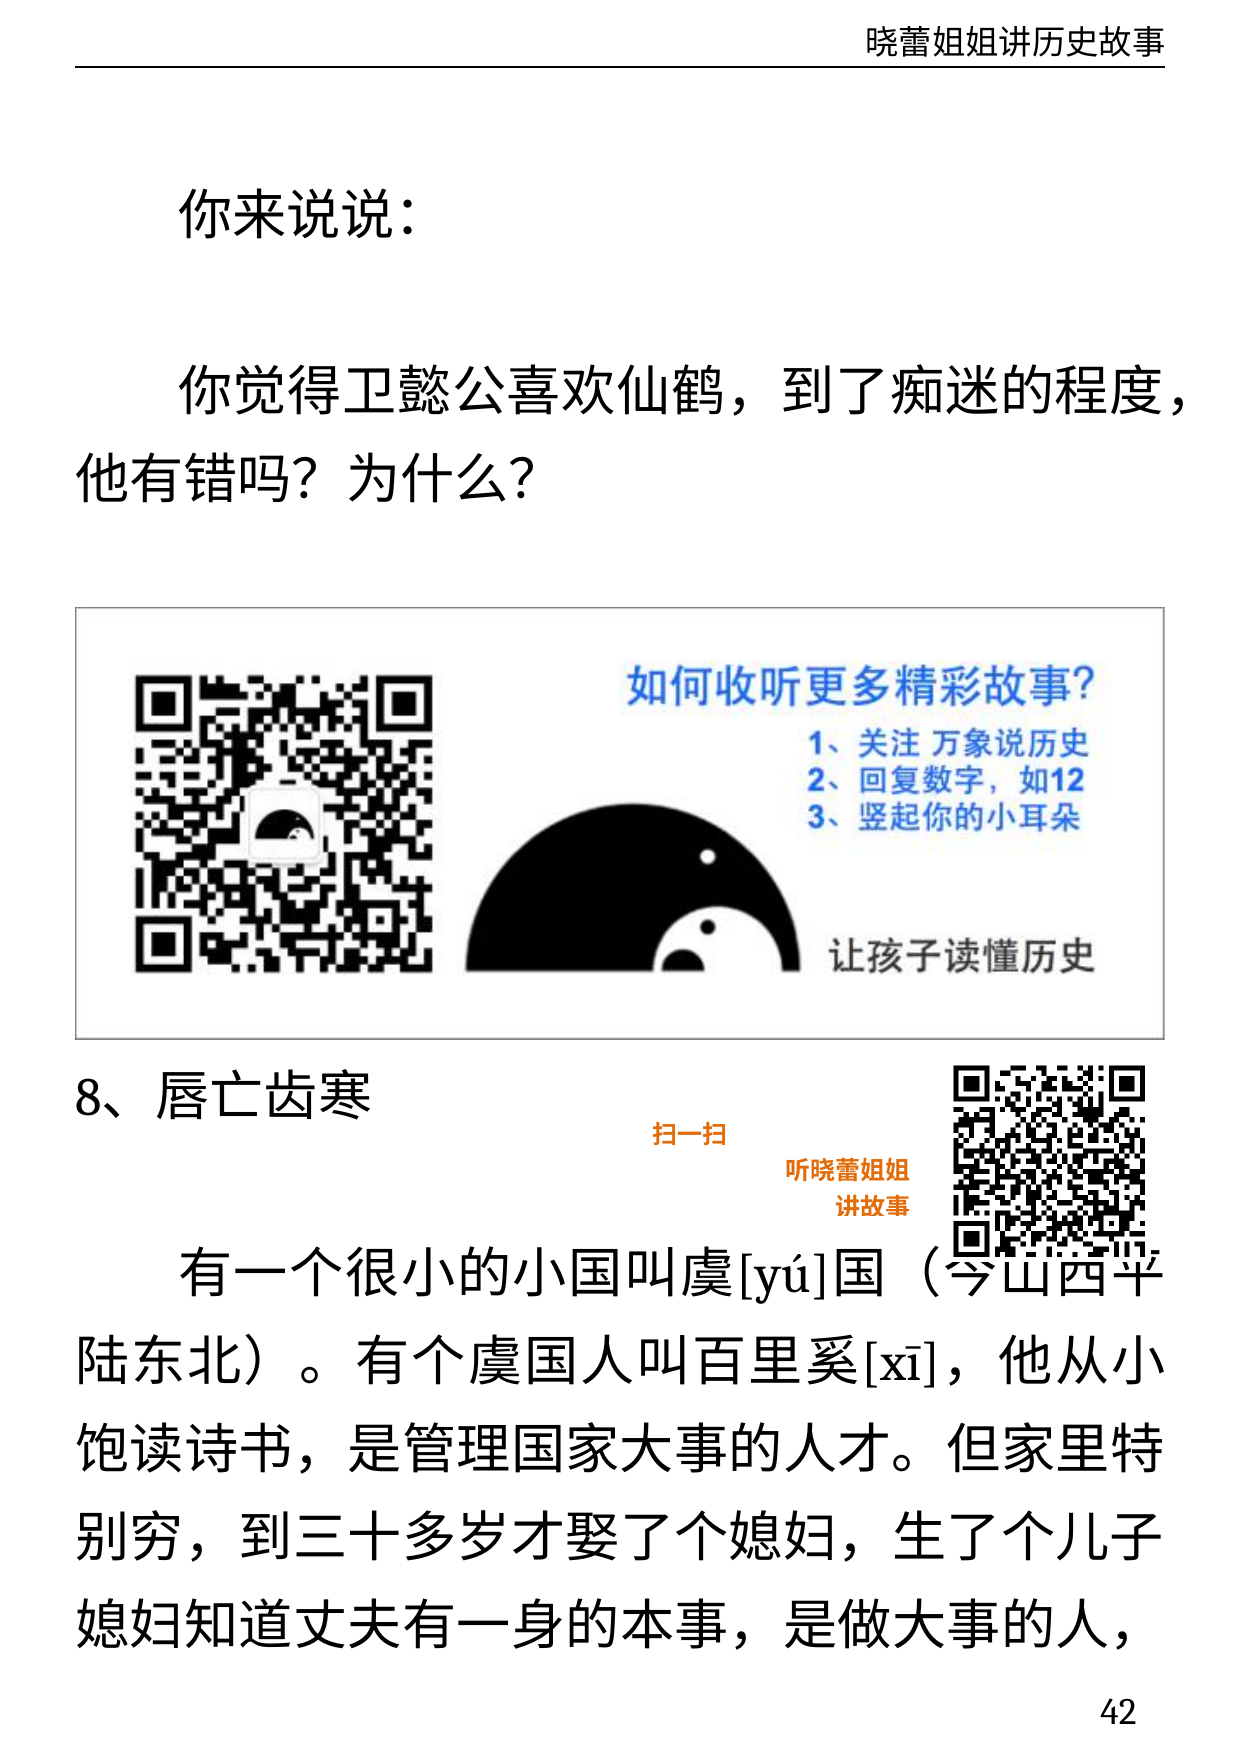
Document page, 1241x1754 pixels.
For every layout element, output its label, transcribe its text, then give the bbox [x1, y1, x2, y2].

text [75, 1224, 1165, 1665]
text 你觉得卫懿公喜欢仙鹤，到了痴迷的程度，他有错吗？为什么？ [75, 343, 1165, 519]
text 你来说说： [75, 167, 1165, 255]
picture [951, 1060, 1151, 1262]
picture [75, 607, 1165, 1040]
